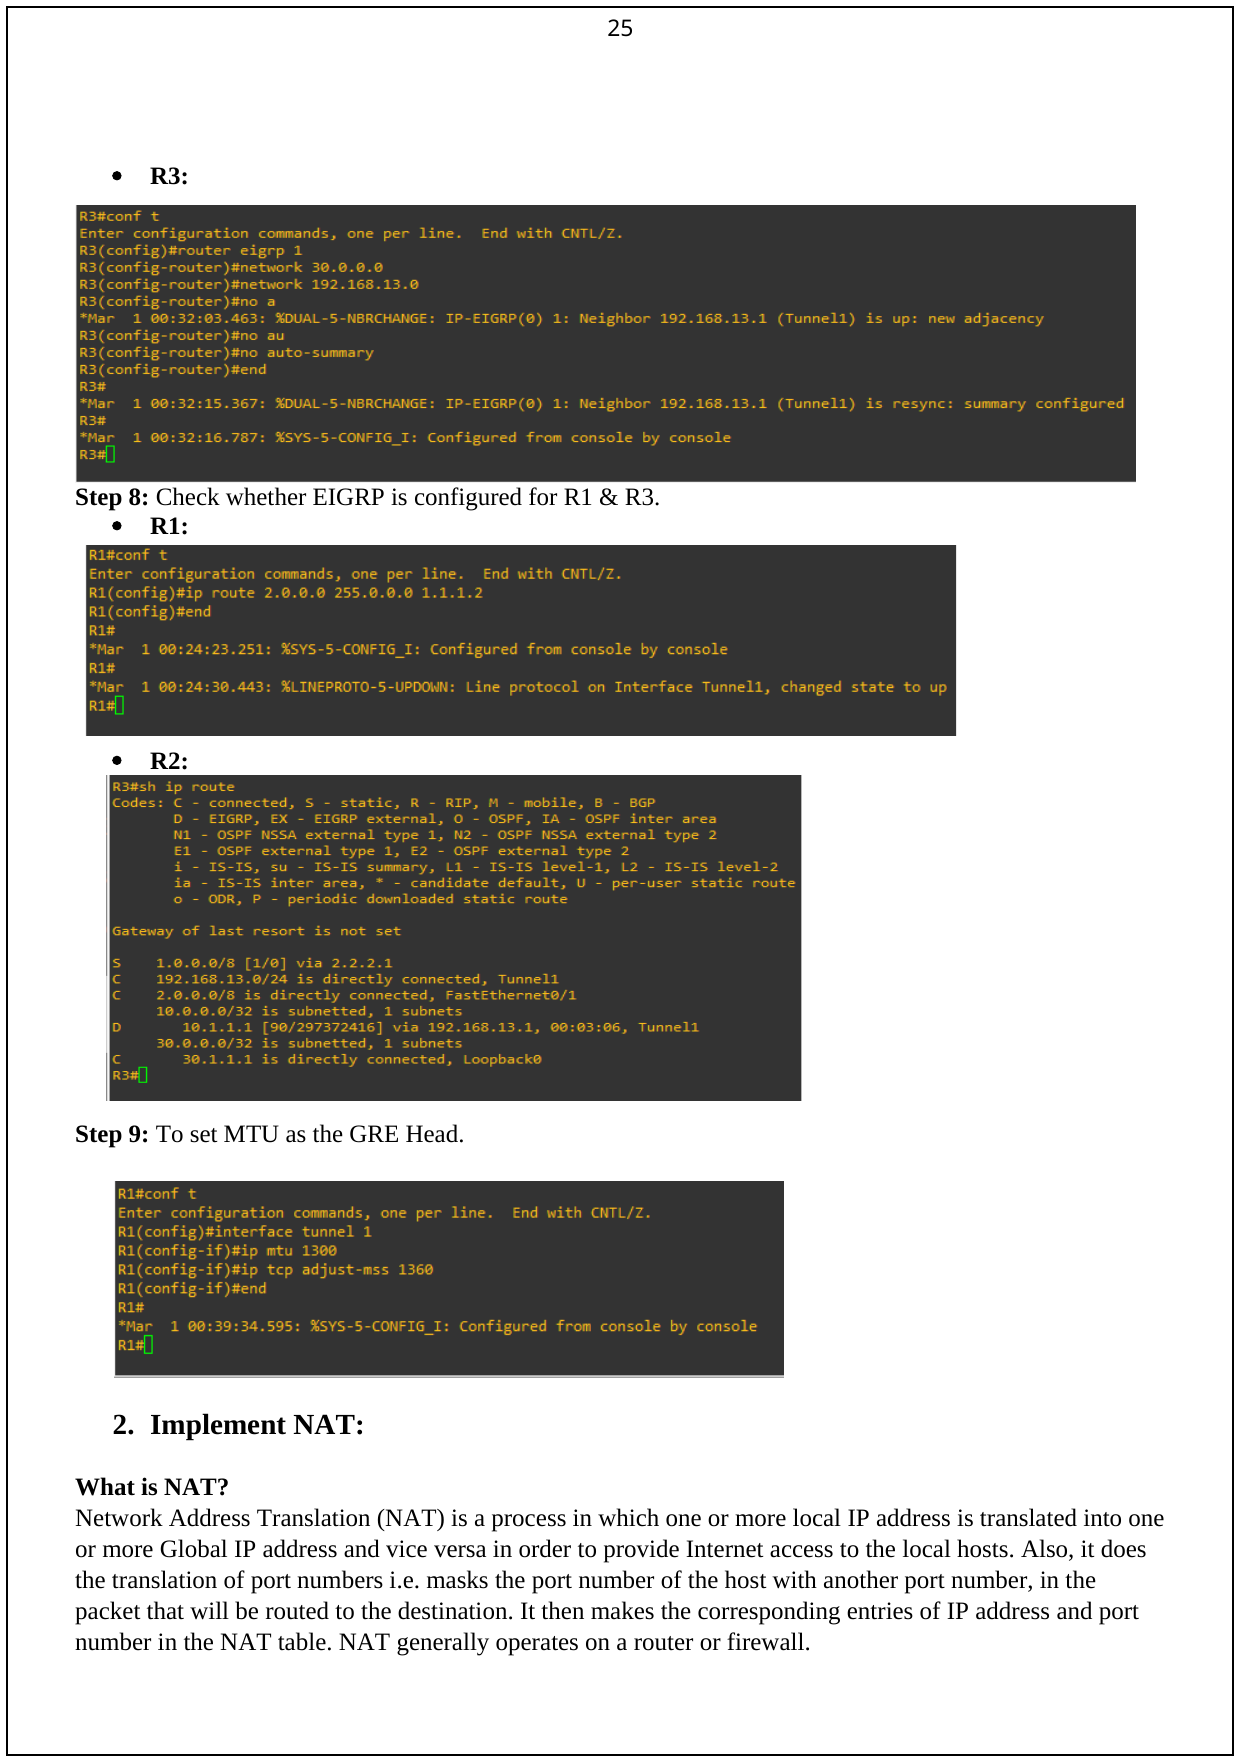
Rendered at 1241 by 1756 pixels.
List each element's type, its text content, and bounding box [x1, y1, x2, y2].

list R1: [112, 511, 1165, 540]
text Step 9: To set MTU as the GRE Head. [75, 1119, 1165, 1148]
text Network Address Translation (NAT) is a process in which one or more local IP address is translated into one or more Global IP address and vice versa in order to provide Internet access to the local hosts. Also, it does the translation of port numbers i.e. masks the port number of the host with another port number, in the packet that will be routed to the destination. It then makes the corresponding entries of IP address and port number in the NAT table. NAT generally operates on a router or firewall. [75, 1503, 1165, 1656]
text What is NAT? [75, 1472, 1165, 1500]
list Implement NAT: [112, 1407, 1165, 1441]
picture [85, 545, 957, 736]
list R2: [112, 746, 1165, 774]
list R3: [112, 161, 1165, 190]
picture [114, 1181, 784, 1378]
picture [106, 775, 802, 1101]
picture [75, 205, 1136, 483]
